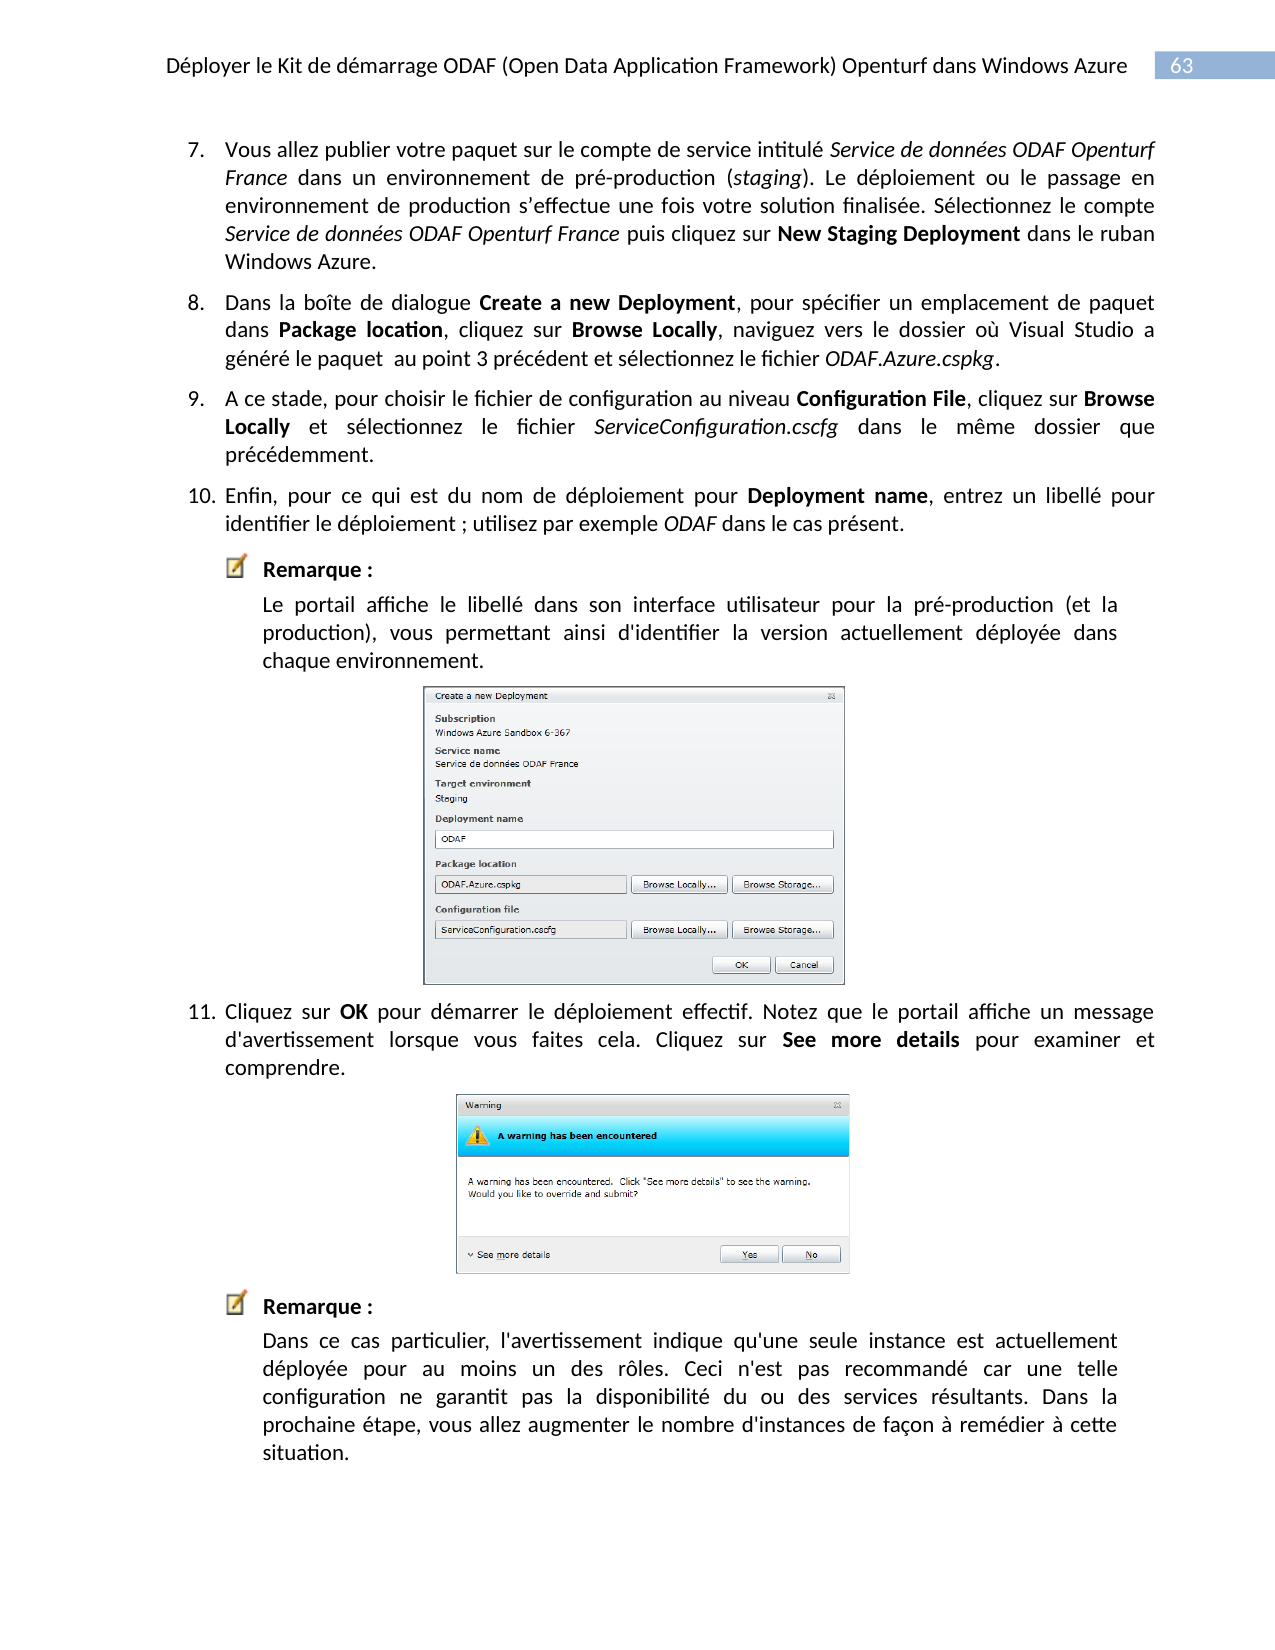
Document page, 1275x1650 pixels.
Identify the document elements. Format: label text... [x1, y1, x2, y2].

list Le portail affiche le libellé dans son interface utilisateur pour la pré-production (et la production), vous permettant ainsi d'identifier la version actuellement déployée dans chaque environnement. [262, 590, 1118, 674]
list Vous allez publier votre paquet sur le compte de service intitulé Service de données ODAF Openturf France dans un environnement de pré-production (staging). Le déploiement ou le passage en environnement de production s’effectue une fois votre solution finalisée. Sélectionnez le compte Service de données ODAF Openturf France puis cliquez sur New Staging Deployment dans le ruban Windows Azure. [187, 135, 1155, 275]
list Remarque : [225, 1286, 1155, 1320]
picture [455, 1093, 850, 1274]
list A ce stade, pour choisir le fichier de configuration au niveau Configuration File, cliquez sur Browse Locally et sélectionnez le fichier ServiceConfiguration.cscfg dans le même dossier que précédemment. [187, 384, 1155, 468]
list Enfin, pour ce qui est du nom de déploiement pour Deployment name, entrez un libellé pour identifier le déploiement ; utilisez par exemple ODAF dans le cas présent. [187, 481, 1155, 537]
list Dans la boîte de dialogue Create a new Deployment, pour spécifier un emplacement de paquet dans Package location, cliquez sur Browse Locally, naviguez vers le dossier où Visual Studio a généré le paquet au point 3 précédent et sélectionnez le fichier ODAF.Azure.cspkg. [187, 288, 1155, 372]
picture [225, 549, 263, 578]
picture [423, 686, 845, 985]
list Remarque : [225, 549, 1155, 584]
list Dans ce cas particulier, l'avertissement indique qu'une seule instance est actuellement déployée pour au moins un des rôles. Ceci n'est pas recommandé car une telle configuration ne garantit pas la disponibilité du ou des services résultants. Dans la prochaine étape, vous allez augmenter le nombre d'instances de façon à remédier à cette situation. [262, 1326, 1118, 1466]
picture [225, 1285, 263, 1315]
list Cliquez sur OK pour démarrer le déploiement effectif. Notez que le portail affiche un message d'avertissement lorsque vous faites cela. Cliquez sur See more details pour examiner et comprendre. [187, 997, 1155, 1081]
